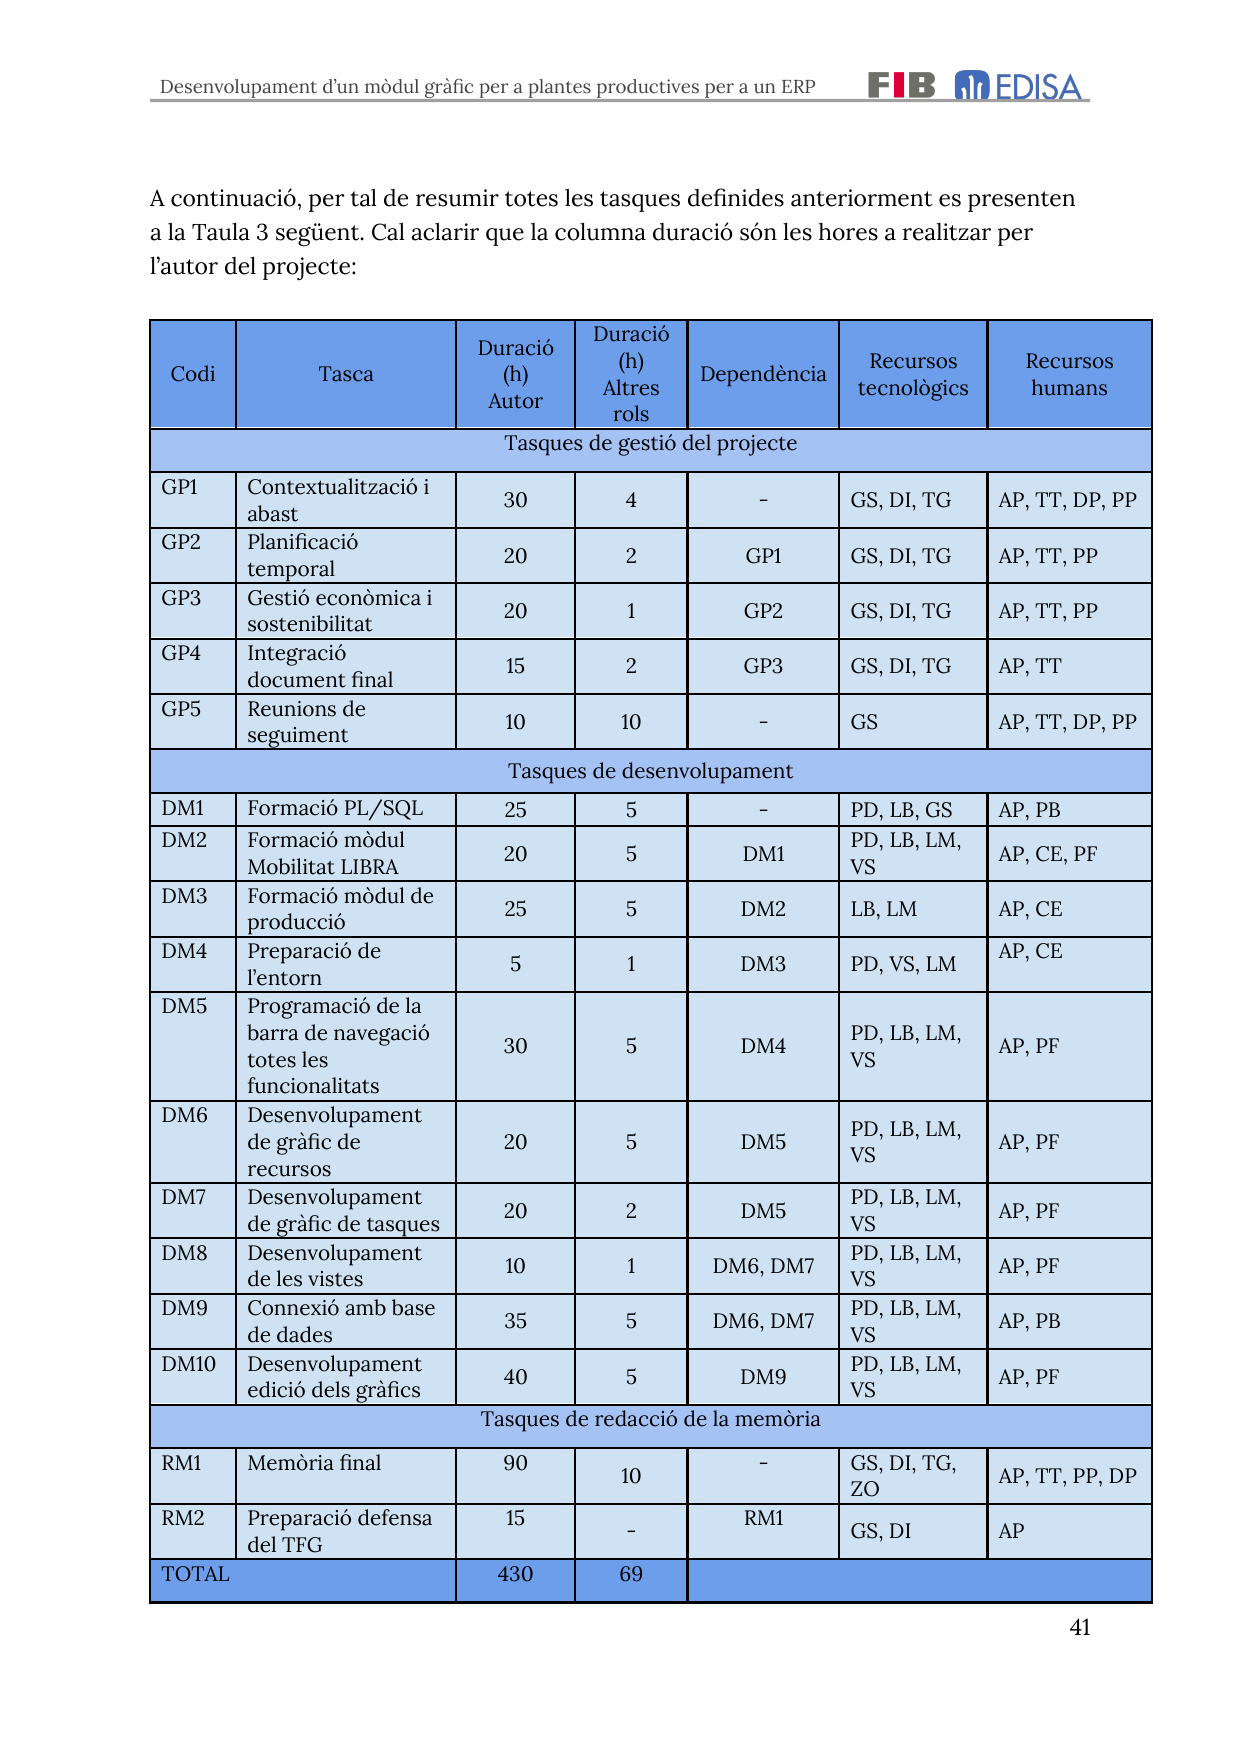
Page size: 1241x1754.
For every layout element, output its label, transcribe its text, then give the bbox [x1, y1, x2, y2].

table_cell Preparació de l’entorn [237, 938, 455, 991]
text A continuació, per tal de resumir totes les tasques definides anteriorment es presenten a la Taula 3 següent. Cal aclarir que la columna duració són les hores a realitzar per l’autor del projecte: [150, 184, 1090, 281]
table_cell DM5 [151, 993, 235, 1100]
table_cell DM5 [689, 1184, 838, 1237]
table_cell - [689, 1449, 838, 1503]
table_cell Programació de la barra de navegació totes les funcionalitats [237, 993, 455, 1100]
table_cell 10 [457, 1239, 574, 1293]
table_cell PD, LB, LM, VS [840, 993, 986, 1100]
table_cell DM5 [689, 1102, 838, 1182]
table_cell GS, DI, TG [840, 640, 986, 693]
table_cell 20 [457, 1102, 574, 1182]
table_cell PD, VS, LM [840, 938, 986, 991]
table_cell Reunions de seguiment [237, 695, 455, 748]
table_cell Formació PL/SQL [237, 794, 455, 825]
table_cell - [689, 794, 838, 825]
table_cell 2 [576, 529, 686, 582]
table_cell PD, LB, LM, VS [840, 1184, 986, 1237]
table_cell DM4 [151, 938, 235, 991]
table_cell AP, TT, PP [989, 529, 1151, 582]
table_cell Integració document final [237, 640, 455, 693]
table_cell AP [989, 1505, 1151, 1558]
table_cell DM3 [151, 882, 235, 936]
table_cell GP3 [151, 584, 235, 637]
table_cell AP, TT, PP [989, 584, 1151, 637]
table_cell 15 [457, 1505, 574, 1558]
table_cell DM1 [689, 827, 838, 880]
table_cell 25 [457, 794, 574, 825]
table_cell 15 [457, 640, 574, 693]
table_cell RM2 [151, 1505, 235, 1558]
table_cell 20 [457, 1184, 574, 1237]
table_cell 1 [576, 1239, 686, 1293]
table_cell DM6 [151, 1102, 235, 1182]
table_cell GP2 [689, 584, 838, 637]
table_cell GP1 [151, 473, 235, 527]
table_cell GS, DI, TG [840, 584, 986, 637]
table_cell - [576, 1505, 686, 1558]
table_cell 5 [576, 827, 686, 880]
table_cell 1 [576, 938, 686, 991]
table_cell DM6, DM7 [689, 1239, 838, 1293]
table_cell Connexió amb base de dades [237, 1295, 455, 1348]
table_cell 20 [457, 827, 574, 880]
table_cell 20 [457, 529, 574, 582]
table_cell 4 [576, 473, 686, 527]
table_cell 5 [457, 938, 574, 991]
table_cell RM1 [689, 1505, 838, 1558]
table_cell DM2 [689, 882, 838, 936]
table_cell 20 [457, 584, 574, 637]
table_cell PD, LB, LM, VS [840, 827, 986, 880]
table_cell 5 [576, 882, 686, 936]
table_cell AP, TT, DP, PP [989, 695, 1151, 748]
table_cell Contextualització i abast [237, 473, 455, 527]
table_cell LB, LM [840, 882, 986, 936]
table_cell 1 [576, 584, 686, 637]
table_cell Desenvolupament de gràfic de tasques [237, 1184, 455, 1237]
table_header Recursos humans [989, 321, 1151, 427]
table_cell DM10 [151, 1350, 235, 1403]
table_header Codi [151, 321, 235, 427]
table_cell Formació mòdul Mobilitat LIBRA [237, 827, 455, 880]
table_cell AP, TT, PP, DP [989, 1449, 1151, 1503]
table_cell GS, DI [840, 1505, 986, 1558]
table_cell Preparació defensa del TFG [237, 1505, 455, 1558]
table_header Dependència [689, 321, 838, 427]
table_cell 10 [576, 695, 686, 748]
table_cell GS, DI, TG, ZO [840, 1449, 986, 1503]
table_cell 25 [457, 882, 574, 936]
table_cell [689, 1560, 1151, 1601]
table_cell GS [840, 695, 986, 748]
table_cell AP, PB [989, 794, 1151, 825]
table_header Duració (h) Altres rols [576, 321, 686, 427]
table_cell AP, PF [989, 1102, 1151, 1182]
table_cell GP4 [151, 640, 235, 693]
table_cell 10 [457, 695, 574, 748]
table_cell AP, CE, PF [989, 827, 1151, 880]
table_cell DM9 [689, 1350, 838, 1403]
table_cell DM2 [151, 827, 235, 880]
table_cell 10 [576, 1449, 686, 1503]
table_cell AP, PF [989, 1239, 1151, 1293]
table_cell DM7 [151, 1184, 235, 1237]
table_cell DM3 [689, 938, 838, 991]
table_cell Memòria final [237, 1449, 455, 1503]
table_cell AP, CE [989, 938, 1151, 991]
table_cell 30 [457, 993, 574, 1100]
table_cell 5 [576, 1295, 686, 1348]
table_cell RM1 [151, 1449, 235, 1503]
table_cell Desenvolupament de les vistes [237, 1239, 455, 1293]
table_cell Desenvolupament de gràfic de recursos [237, 1102, 455, 1182]
table_cell 5 [576, 1350, 686, 1403]
table_cell Gestió econòmica i sostenibilitat [237, 584, 455, 637]
table_cell 30 [457, 473, 574, 527]
table_cell PD, LB, LM, VS [840, 1350, 986, 1403]
table_cell Desenvolupament edició dels gràfics [237, 1350, 455, 1403]
picture [857, 70, 938, 98]
table_cell Tasques de desenvolupament [151, 750, 1151, 792]
table_cell PD, LB, LM, VS [840, 1102, 986, 1182]
table_cell Planificació temporal [237, 529, 455, 582]
table_cell AP, PF [989, 1350, 1151, 1403]
table_cell PD, LB, GS [840, 794, 986, 825]
table_cell GP5 [151, 695, 235, 748]
table_cell DM9 [151, 1295, 235, 1348]
table_header Duració (h) Autor [457, 321, 574, 427]
table_cell GP2 [151, 529, 235, 582]
table_cell 5 [576, 794, 686, 825]
table_cell AP, PF [989, 1184, 1151, 1237]
table_cell GP3 [689, 640, 838, 693]
table_cell 35 [457, 1295, 574, 1348]
table_cell GP1 [689, 529, 838, 582]
table_cell 2 [576, 640, 686, 693]
table_cell DM8 [151, 1239, 235, 1293]
table_cell 5 [576, 1102, 686, 1182]
table_cell AP, CE [989, 882, 1151, 936]
table_header Recursos tecnològics [840, 321, 986, 427]
table_cell - [689, 695, 838, 748]
table_cell 40 [457, 1350, 574, 1403]
picture [954, 70, 1082, 98]
table_cell AP, PB [989, 1295, 1151, 1348]
table_cell DM1 [151, 794, 235, 825]
table_cell Tasques de gestió del projecte [151, 430, 1151, 471]
table_header Tasca [237, 321, 455, 427]
table_cell 90 [457, 1449, 574, 1503]
table_cell - [689, 473, 838, 527]
table_cell PD, LB, LM, VS [840, 1295, 986, 1348]
table_cell 2 [576, 1184, 686, 1237]
table_cell GS, DI, TG [840, 473, 986, 527]
table_cell AP, PF [989, 993, 1151, 1100]
table_cell TOTAL [151, 1560, 455, 1601]
table_cell PD, LB, LM, VS [840, 1239, 986, 1293]
table_cell 5 [576, 993, 686, 1100]
table_cell DM4 [689, 993, 838, 1100]
table_cell DM6, DM7 [689, 1295, 838, 1348]
table_cell AP, TT [989, 640, 1151, 693]
table_cell GS, DI, TG [840, 529, 986, 582]
table_cell Formació mòdul de producció [237, 882, 455, 936]
table_cell 69 [576, 1560, 686, 1601]
table_cell AP, TT, DP, PP [989, 473, 1151, 527]
table_cell Tasques de redacció de la memòria [151, 1406, 1151, 1447]
table_cell 430 [457, 1560, 574, 1601]
